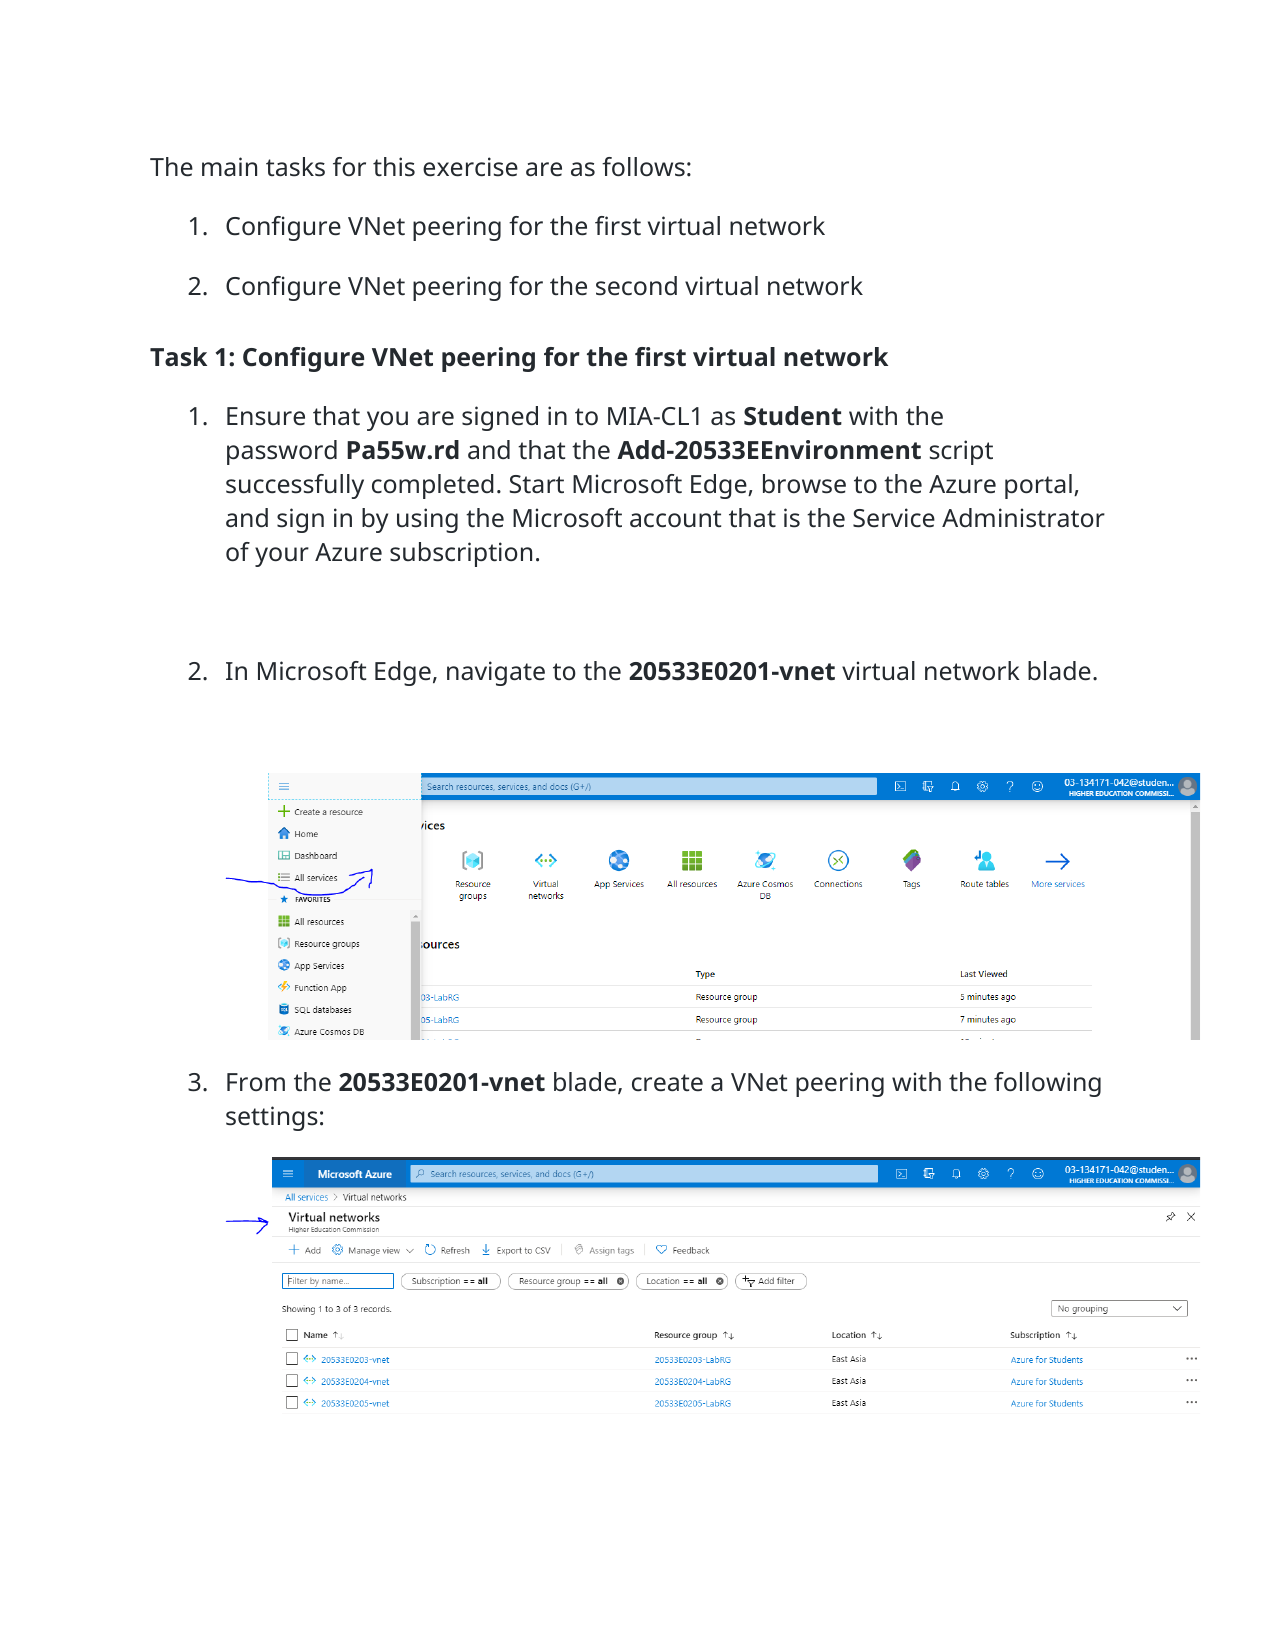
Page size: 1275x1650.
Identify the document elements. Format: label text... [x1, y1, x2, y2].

text The main tasks for this exercise are as follows: [150, 150, 1125, 184]
list In Microsoft Edge, navigate to the 20533E0201-vnet virtual network blade. [187, 653, 1125, 687]
text Task 1: Configure VNet peering for the first virtual network [150, 340, 1125, 374]
list Ensure that you are signed in to MIA-CL1 as Student with the password Pa55w.rd and that the Add-20533EEnvironment script successfully completed. Start Microsoft Edge, browse to the Azure portal, and sign in by using the Microsoft account that is the Service Administrator of your Azure subscription. [187, 399, 1125, 569]
list Configure VNet peering for the first virtual network [187, 209, 1125, 243]
picture [225, 773, 1200, 1040]
list From the 20533E0201-vnet blade, create a VNet peering with the following settings: [187, 1064, 1125, 1133]
picture [225, 1157, 1200, 1441]
list Configure VNet peering for the second virtual network [187, 268, 1125, 302]
